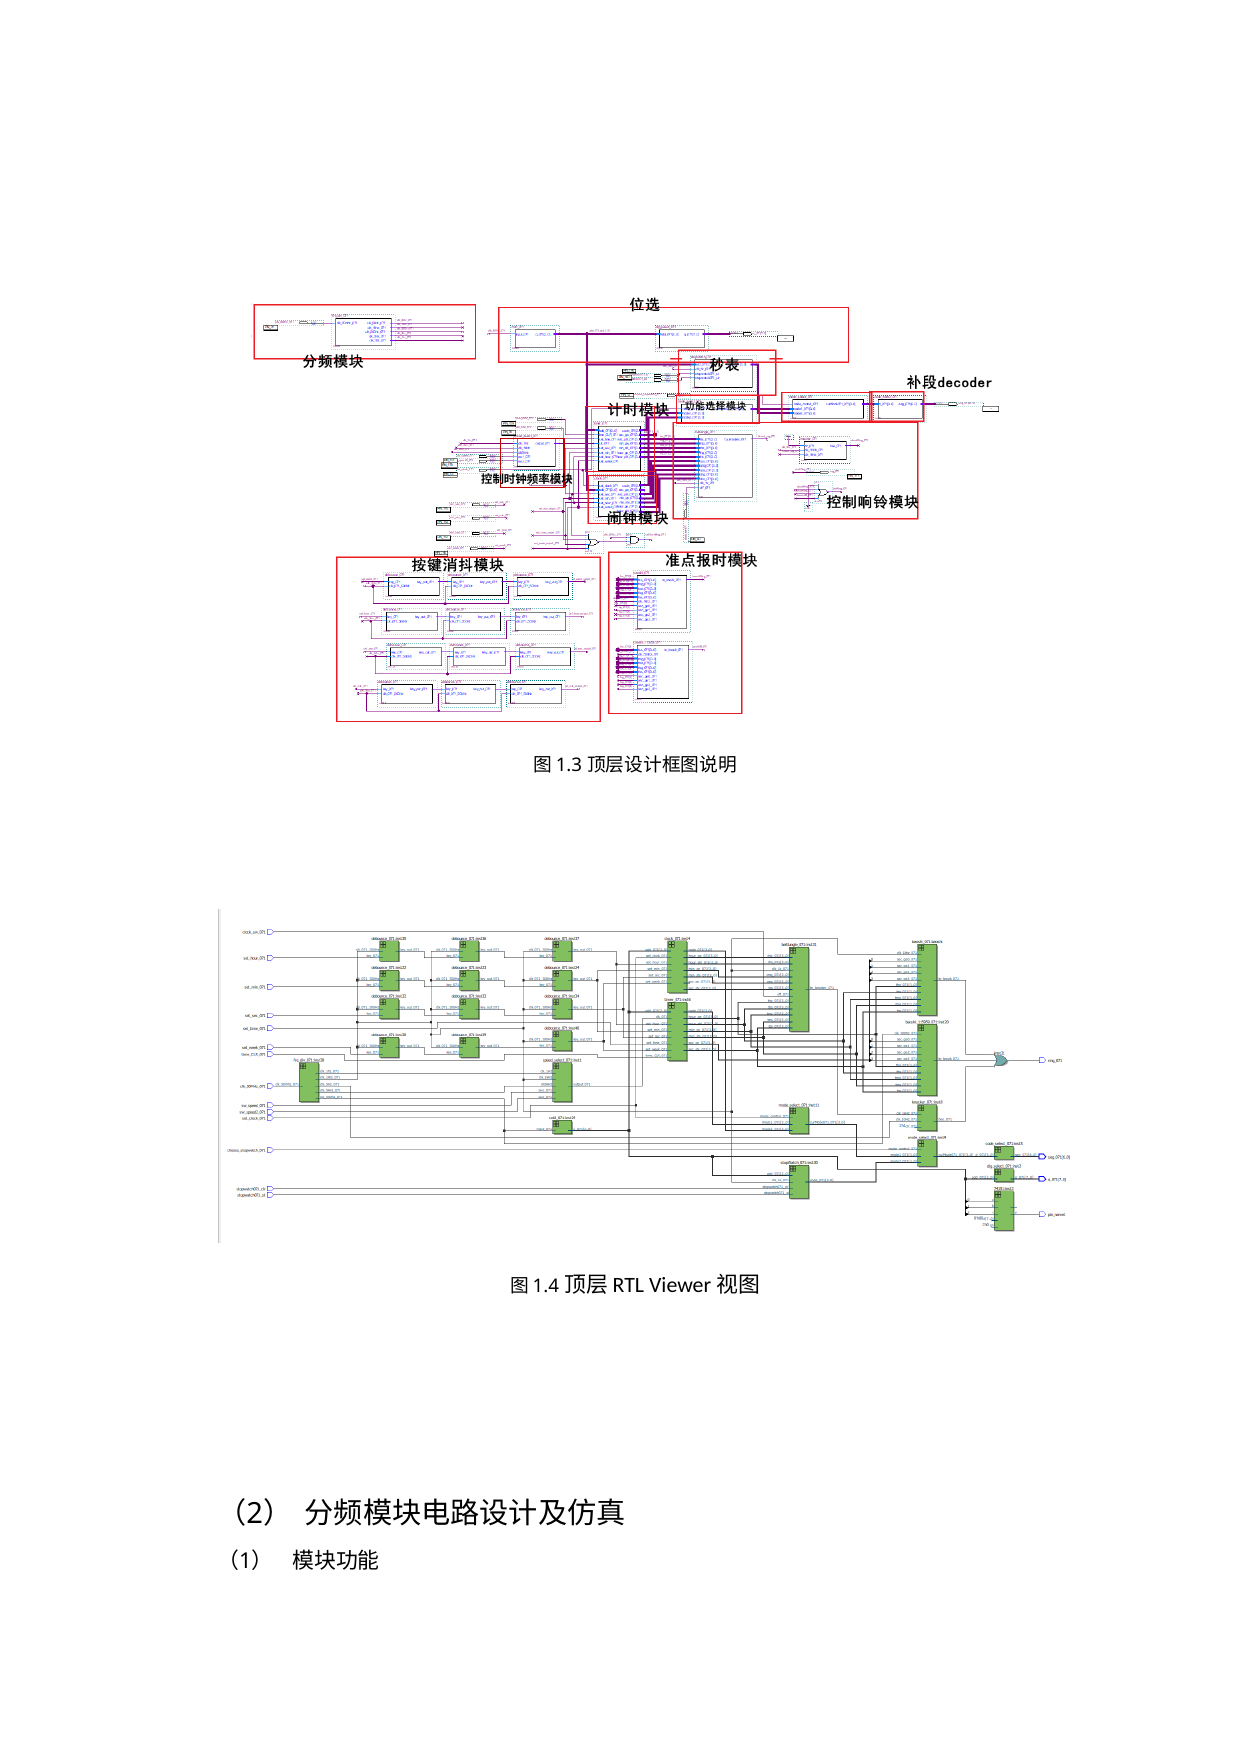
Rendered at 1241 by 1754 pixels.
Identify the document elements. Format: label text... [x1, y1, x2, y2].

text 图1.3 顶层设计框图说明 [217, 747, 1053, 779]
picture [217, 909, 1075, 1243]
list 分频模块电路设计及仿真 [217, 1478, 1053, 1543]
list 模块功能 [217, 1543, 1053, 1576]
text 图1.4 顶层 RTL Viewer 视图 [217, 1267, 1053, 1299]
picture [217, 292, 1085, 726]
